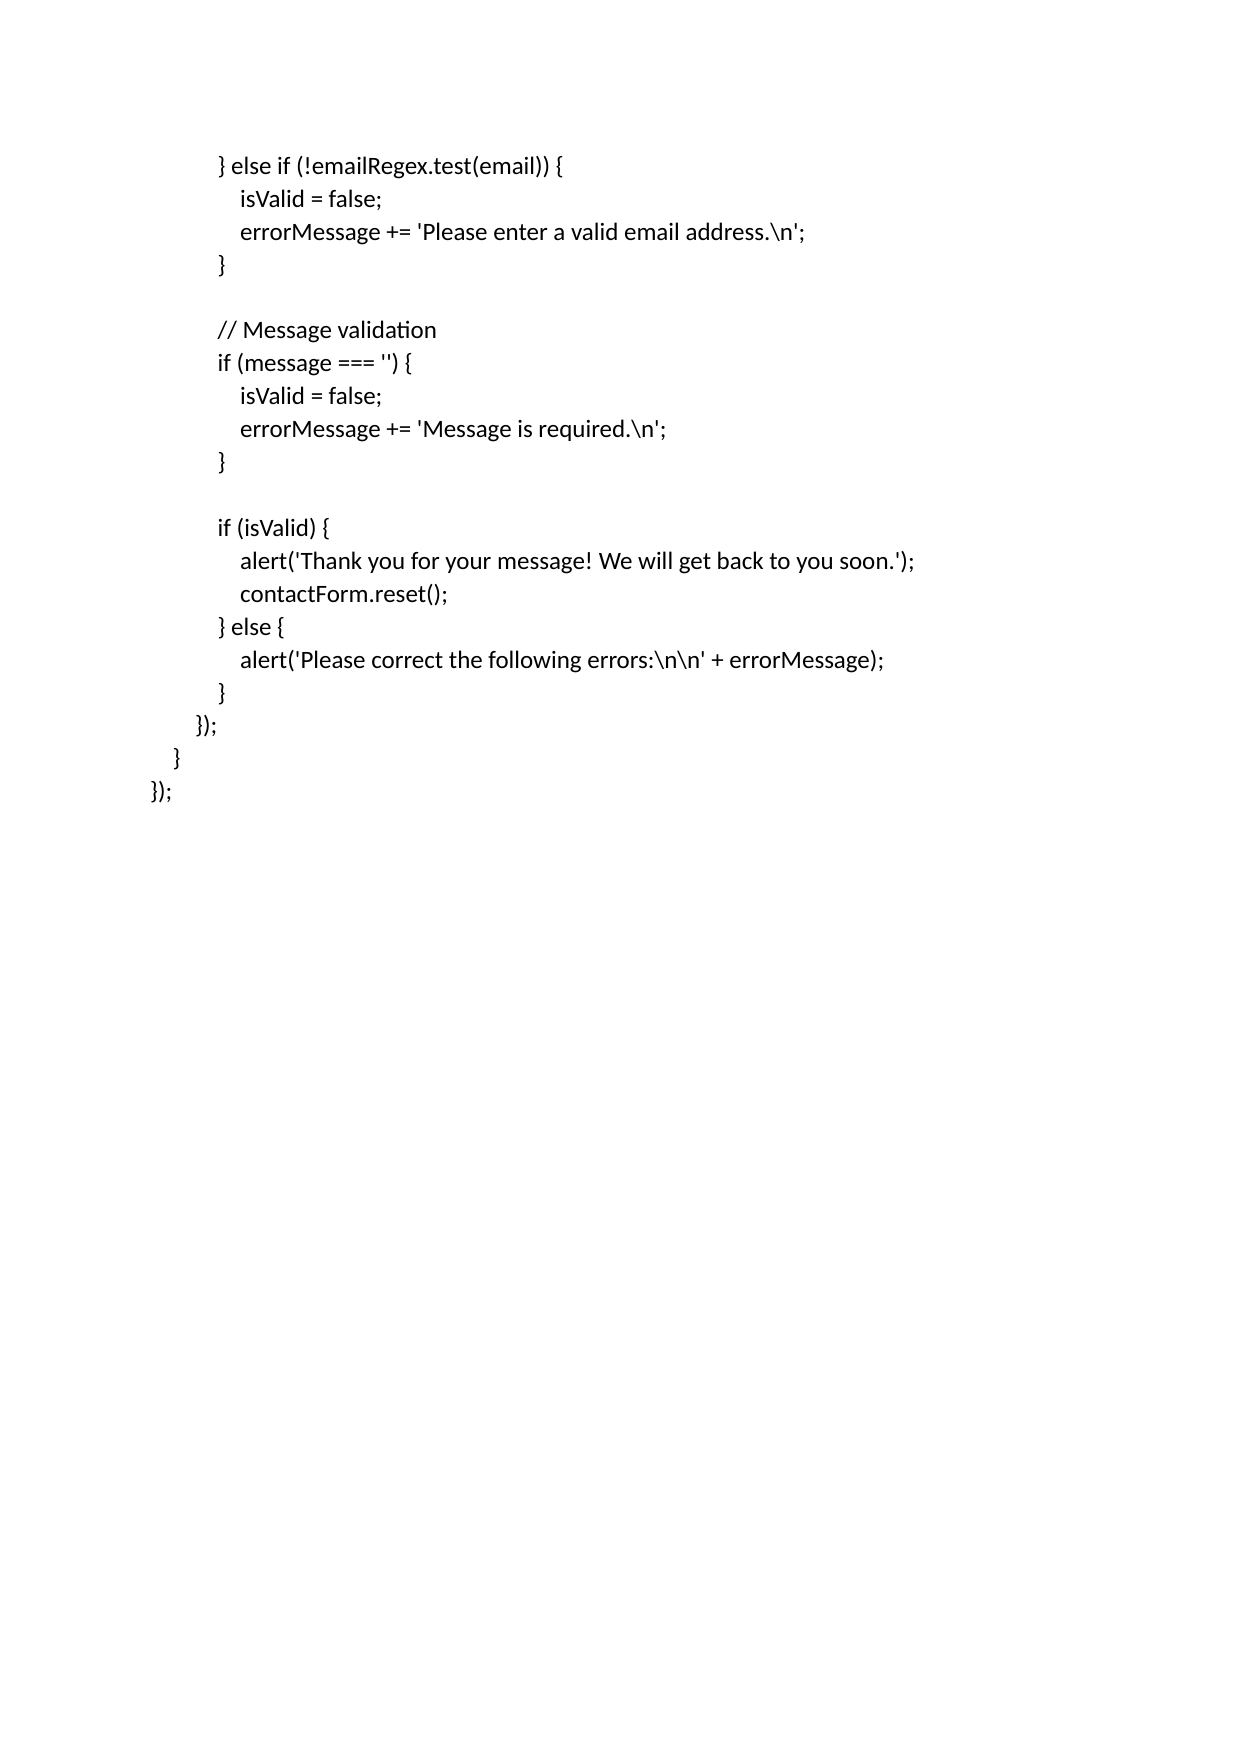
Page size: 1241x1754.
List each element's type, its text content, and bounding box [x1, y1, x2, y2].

text // Message validation [150, 314, 1090, 345]
text } [150, 742, 1090, 773]
text alert('Thank you for your message! We will get back to you soon.'); [150, 545, 1090, 576]
text }); [150, 709, 1090, 740]
text if (isValid) { [150, 512, 1090, 543]
text errorMessage += 'Please enter a valid email address.\n'; [150, 216, 1090, 246]
text errorMessage += 'Message is required.\n'; [150, 413, 1090, 444]
text isValid = false; [150, 380, 1090, 411]
text alert('Please correct the following errors:\n\n' + errorMessage); [150, 644, 1090, 674]
text } [150, 677, 1090, 707]
text } else if (!emailRegex.test(email)) { [150, 150, 1090, 181]
text isValid = false; [150, 183, 1090, 213]
text } else { [150, 611, 1090, 641]
text } [150, 249, 1090, 279]
text } [150, 446, 1090, 477]
text }); [150, 775, 1090, 806]
text contactForm.reset(); [150, 578, 1090, 608]
text if (message === '') { [150, 347, 1090, 378]
